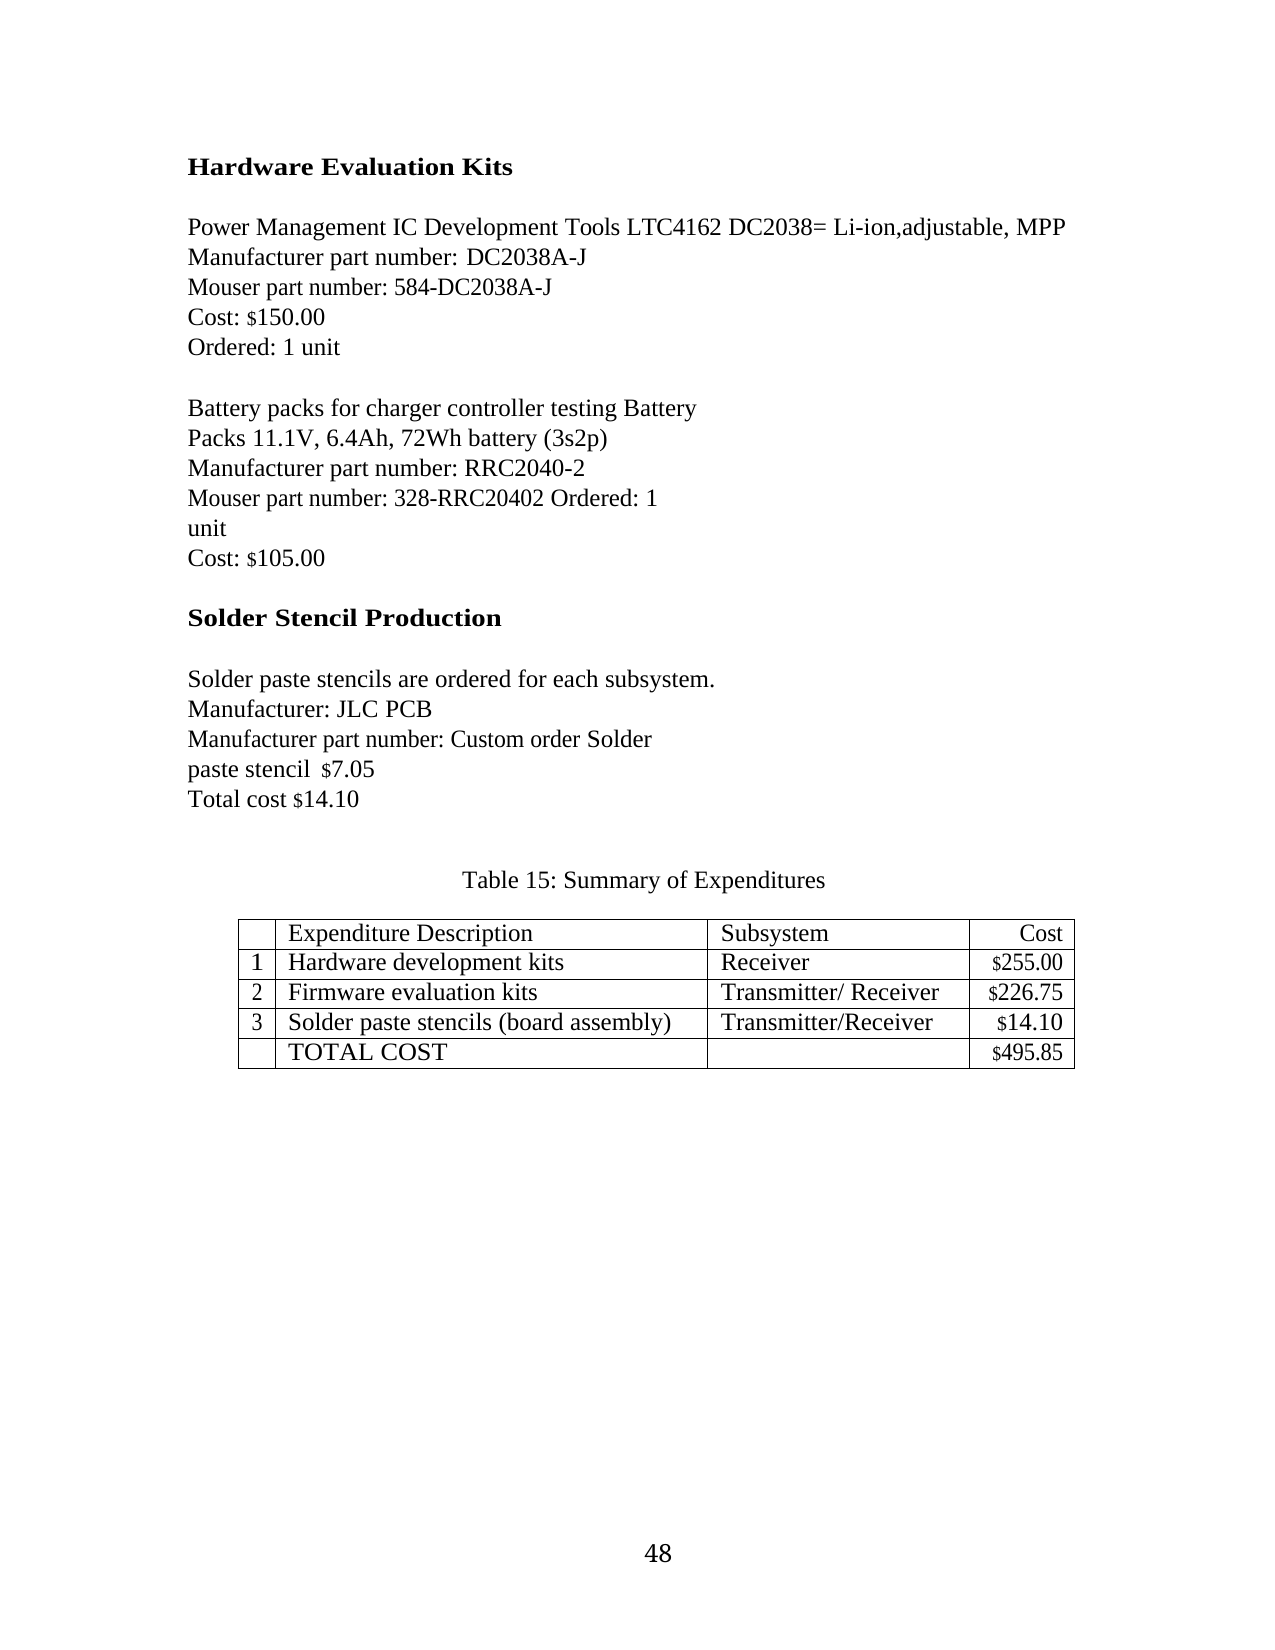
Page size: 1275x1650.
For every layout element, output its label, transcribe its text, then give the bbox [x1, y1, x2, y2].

text Mouser part number: 328-RRC20402 Ordered: 1 unit [187, 483, 681, 542]
text Manufacturer part number: Custom order Solder paste stencil $7.05 [187, 724, 681, 783]
table_cell [708, 1039, 969, 1068]
text Power Management IC Development Tools LTC4162 DC2038= Li-ion,adjustable, MPP Manufacturer part number: DC2038A-J [187, 212, 1119, 271]
table_cell $495.85 [970, 1039, 1074, 1068]
table_cell 2 [239, 980, 275, 1008]
text Battery packs for charger controller testing Battery Packs 11.1V, 6.4Ah, 72Wh battery (3s2p) Manufacturer part number: RRC2040-2 [187, 393, 739, 482]
table_cell $14.10 [970, 1009, 1074, 1038]
table_cell Transmitter/ Receiver [708, 980, 969, 1008]
table_header Cost [970, 920, 1074, 949]
table_cell $226.75 [970, 980, 1074, 1008]
text Total cost $14.10 [187, 784, 1225, 813]
table_header Expenditure Description [276, 920, 707, 949]
text Ordered: 1 unit [187, 333, 1225, 361]
table_cell Hardware development kits [276, 950, 707, 978]
text Mouser part number: 584-DC2038A-J Cost: $150.00 [187, 272, 595, 331]
text Table 15: Summary of Expenditures [462, 865, 1225, 894]
table_cell Transmitter/Receiver [708, 1009, 969, 1038]
table_cell 1 [239, 950, 275, 978]
table_cell Solder paste stencils (board assembly) [276, 1009, 707, 1038]
subtitle Hardware Evaluation Kits [187, 152, 1225, 180]
table_cell [239, 1039, 275, 1068]
table_cell Receiver [708, 950, 969, 978]
table_cell $255.00 [970, 950, 1074, 978]
table_cell Firmware evaluation kits [276, 980, 707, 1008]
table_header [239, 920, 275, 949]
text Solder paste stencils are ordered for each subsystem. Manufacturer: JLC PCB [187, 664, 750, 723]
subtitle Solder Stencil Production [187, 603, 1225, 632]
table_cell 3 [239, 1009, 275, 1038]
text Cost: $105.00 [187, 543, 1225, 572]
table_header Subsystem [708, 920, 969, 949]
table_cell TOTAL COST [276, 1039, 707, 1068]
